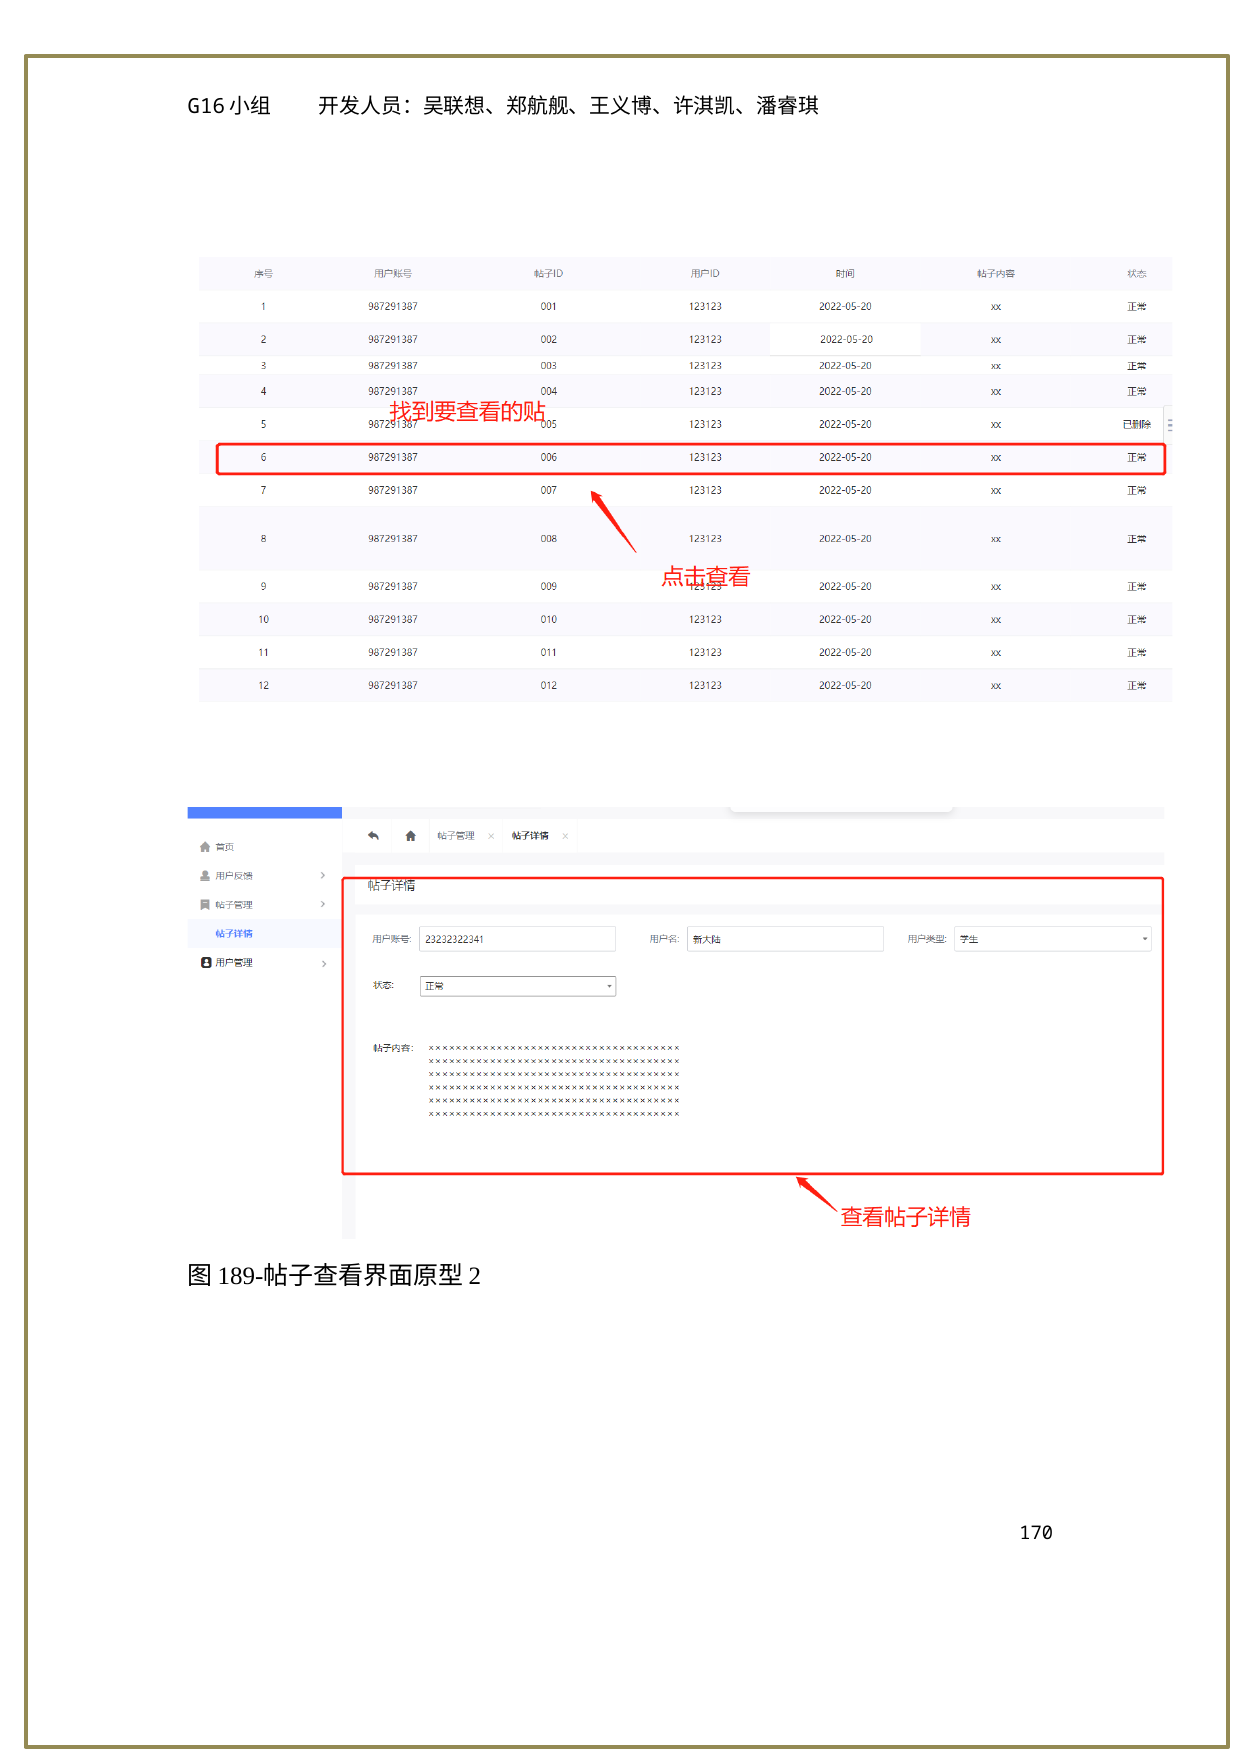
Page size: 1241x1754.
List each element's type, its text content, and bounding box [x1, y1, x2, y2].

text 图189-帖子查看界面原型2 [187, 1251, 1053, 1293]
picture [187, 807, 1165, 1239]
picture [187, 251, 1173, 702]
